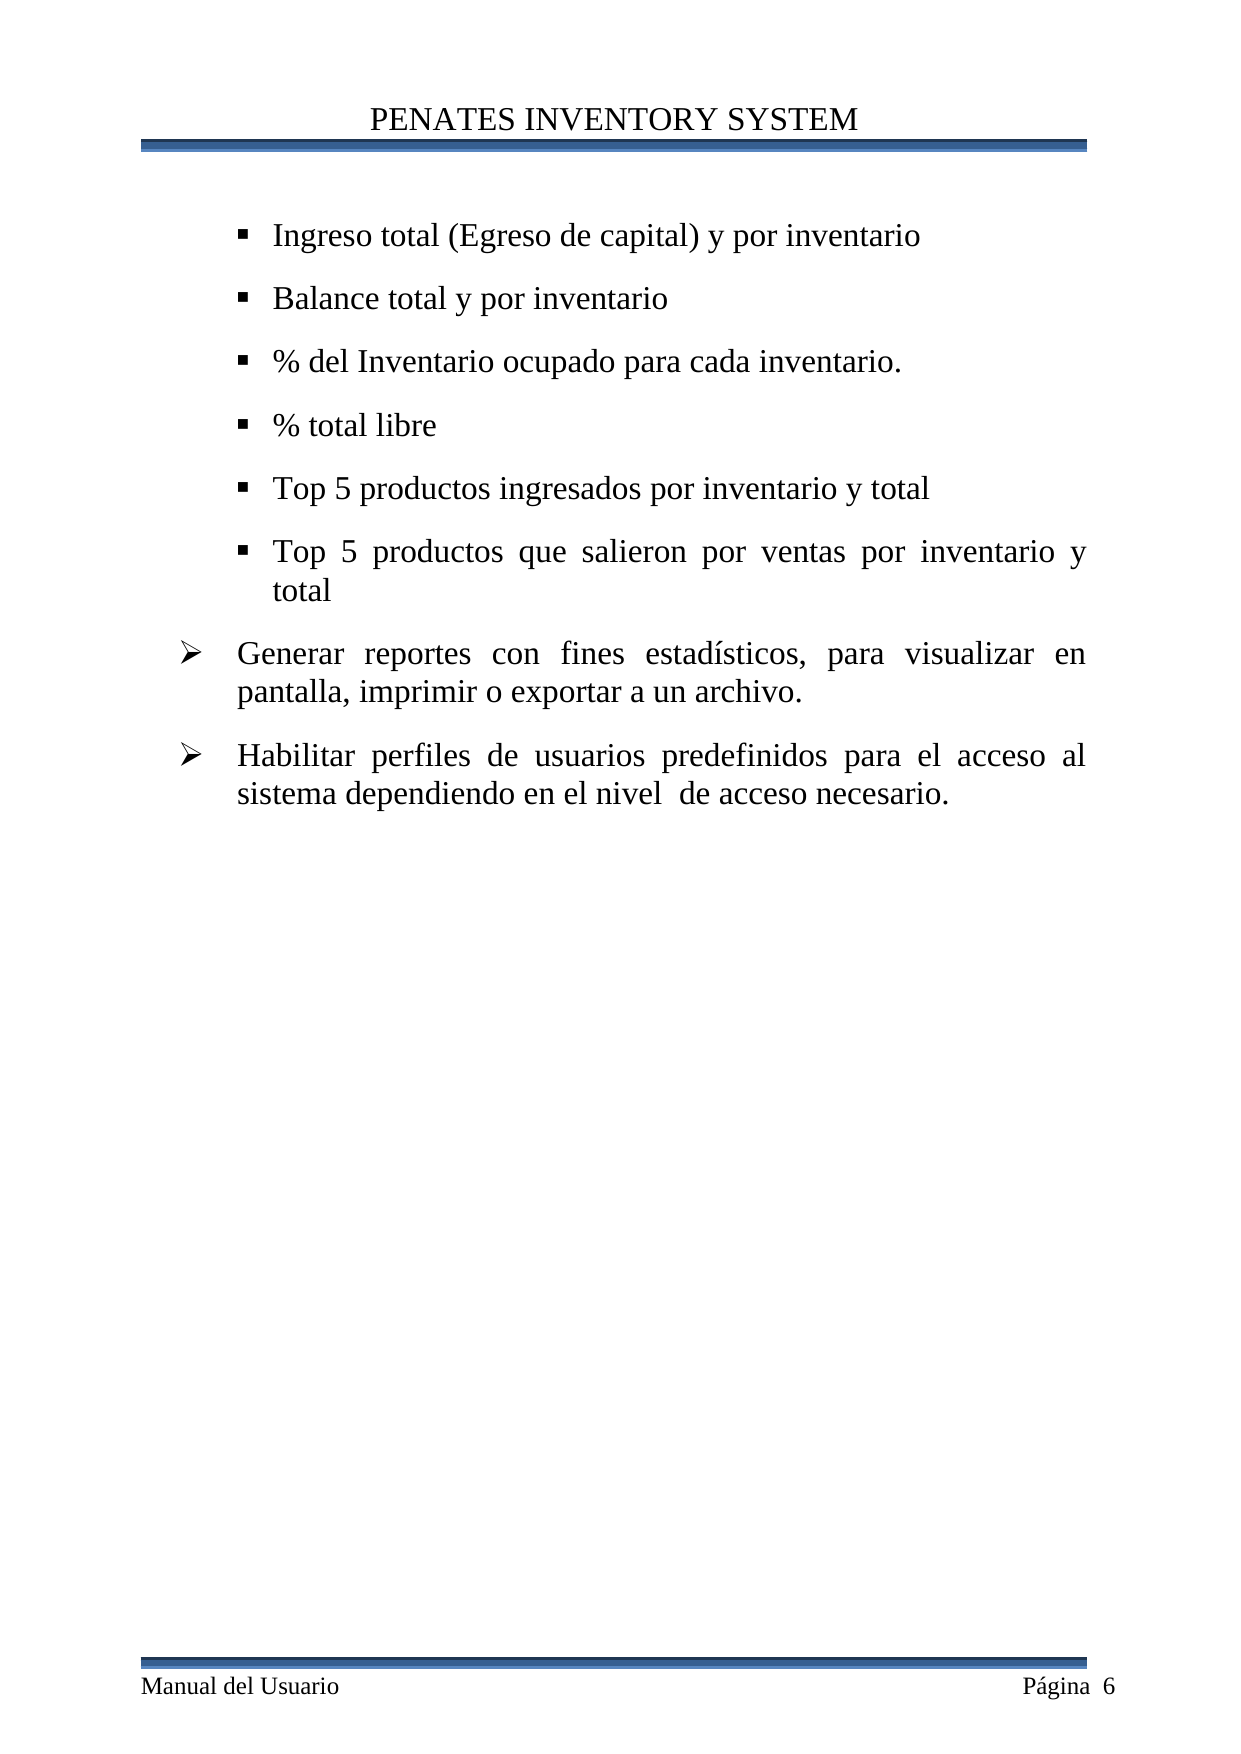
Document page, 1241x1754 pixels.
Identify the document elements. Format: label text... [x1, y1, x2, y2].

list Top 5 productos ingresados por inventario y total [235, 468, 1087, 507]
list Generar reportes con fines estadísticos, para visualizar en pantalla, imprimir o exportar a un archivo. [178, 633, 1087, 710]
list Balance total y por inventario [235, 278, 1087, 317]
list Ingreso total (Egreso de capital) y por inventario [235, 215, 1087, 253]
list % total libre [235, 405, 1087, 443]
list Top 5 productos que salieron por ventas por inventario y total [235, 532, 1087, 608]
list % del Inventario ocupado para cada inventario. [235, 342, 1087, 380]
list Habilitar perfiles de usuarios predefinidos para el acceso al sistema dependiendo en el nivel de acceso necesario. [178, 735, 1087, 812]
